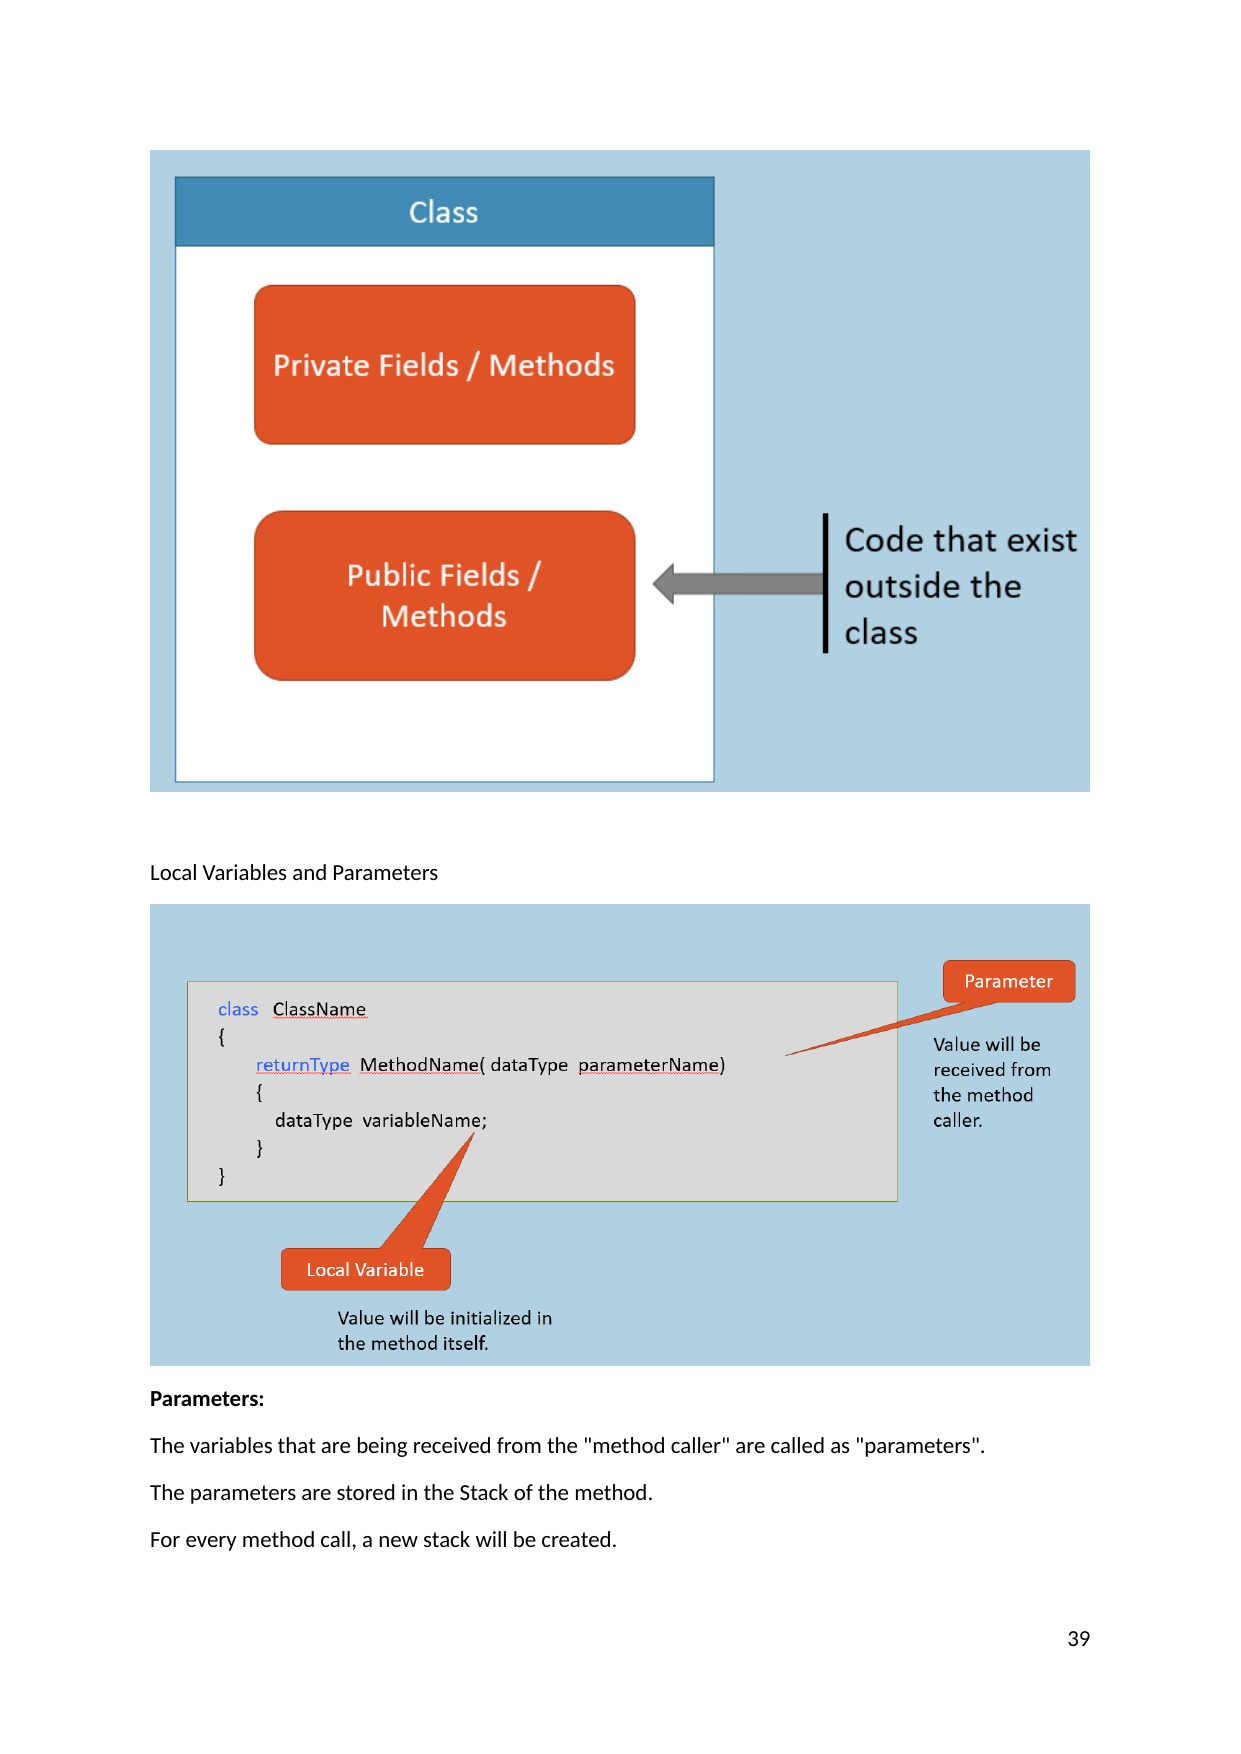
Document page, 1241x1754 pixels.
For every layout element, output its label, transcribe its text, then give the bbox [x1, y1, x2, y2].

text Local Variables and Parameters [150, 858, 1090, 886]
text The variables that are being received from the "method caller" are called as "parameters". [150, 1431, 1090, 1459]
picture [150, 150, 1091, 792]
text The parameters are stored in the Stack of the method. [150, 1478, 1090, 1506]
picture [150, 904, 1091, 1366]
text Parameters: [150, 1384, 1090, 1412]
text For every method call, a new stack will be created. [150, 1525, 1090, 1553]
